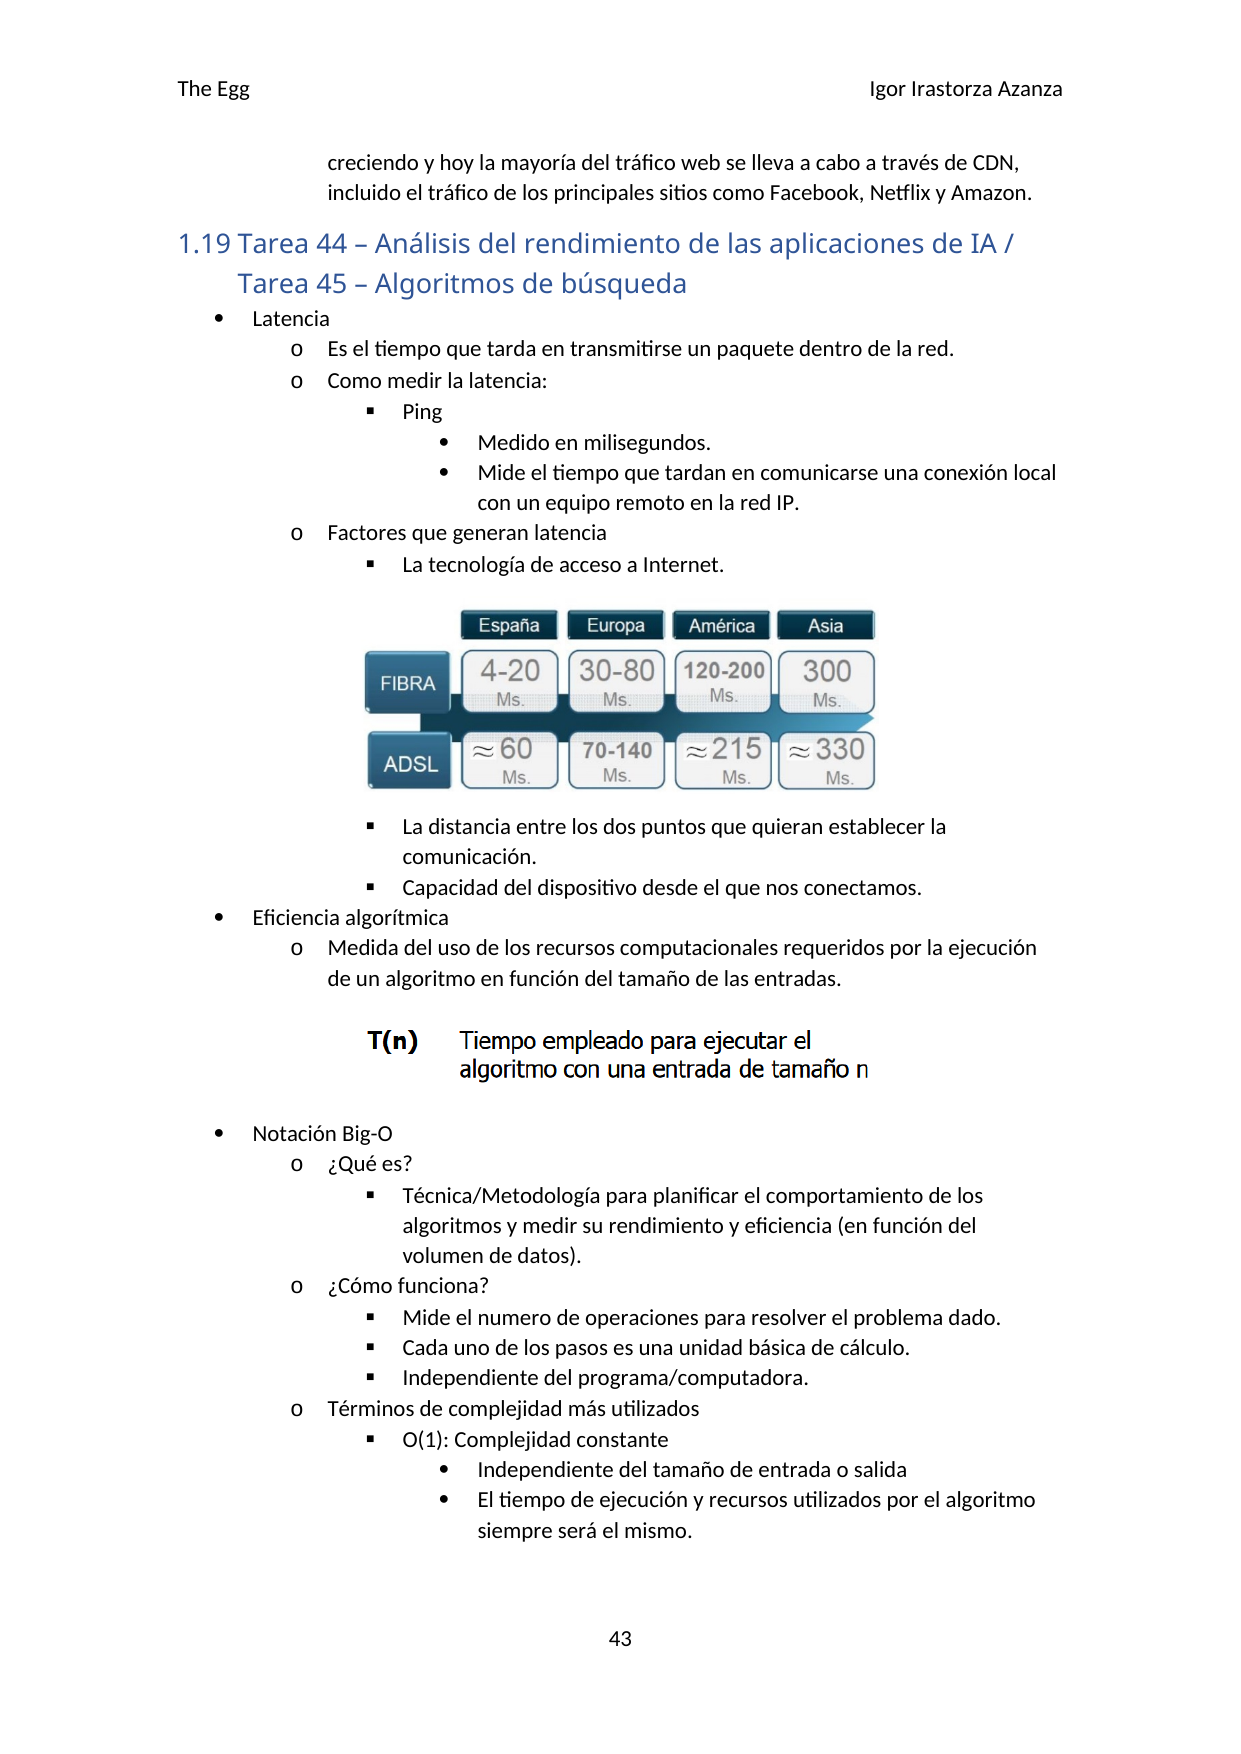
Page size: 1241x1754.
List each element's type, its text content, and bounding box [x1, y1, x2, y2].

list ¿Cómo funciona? [290, 1272, 1063, 1301]
list Notación Big-O [215, 1119, 1063, 1147]
list La distancia entre los dos puntos que quieran establecer la comunicación. [365, 812, 1063, 870]
picture [358, 1011, 882, 1101]
list Capacidad del dispositivo desde el que nos conectamos. [365, 873, 1063, 901]
list Medido en milisegundos. [440, 428, 1063, 456]
list Factores que generan latencia [290, 518, 1063, 547]
list Es el tiempo que tarda en transmitirse un paquete dentro de la red. [290, 334, 1063, 364]
list Como medir la latencia: [290, 366, 1063, 395]
subtitle Tarea 44 – Análisis del rendimiento de las aplicaciones de IA / Tarea 45 – Algoritmos de búsqueda [177, 225, 1063, 301]
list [290, 148, 1063, 206]
list Latencia [215, 304, 1063, 332]
list Términos de complejidad más utilizados [290, 1394, 1063, 1423]
list Mide el tiempo que tardan en comunicarse una conexión local con un equipo remoto en la red IP. [440, 458, 1063, 516]
list Eficiencia algorítmica [215, 903, 1063, 931]
list Ping [365, 397, 1063, 425]
list Mide el numero de operaciones para resolver el problema dado. [365, 1303, 1063, 1331]
list La tecnología de acceso a Internet. [365, 550, 1063, 578]
list Medida del uso de los recursos computacionales requeridos por la ejecución de un algoritmo en función del tamaño de las entradas. [290, 933, 1063, 992]
list Independiente del programa/computadora. [365, 1363, 1063, 1391]
list Cada uno de los pasos es una unidad básica de cálculo. [365, 1333, 1063, 1361]
picture [361, 596, 879, 794]
list O(1): Complejidad constante [365, 1425, 1063, 1453]
list ¿Qué es? [290, 1149, 1063, 1179]
list El tiempo de ejecución y recursos utilizados por el algoritmo siempre será el mismo. [440, 1486, 1063, 1544]
list Independiente del tamaño de entrada o salida [440, 1455, 1063, 1483]
list Técnica/Metodología para planificar el comportamiento de los algoritmos y medir su rendimiento y eficiencia (en función del volumen de datos). [365, 1181, 1063, 1269]
